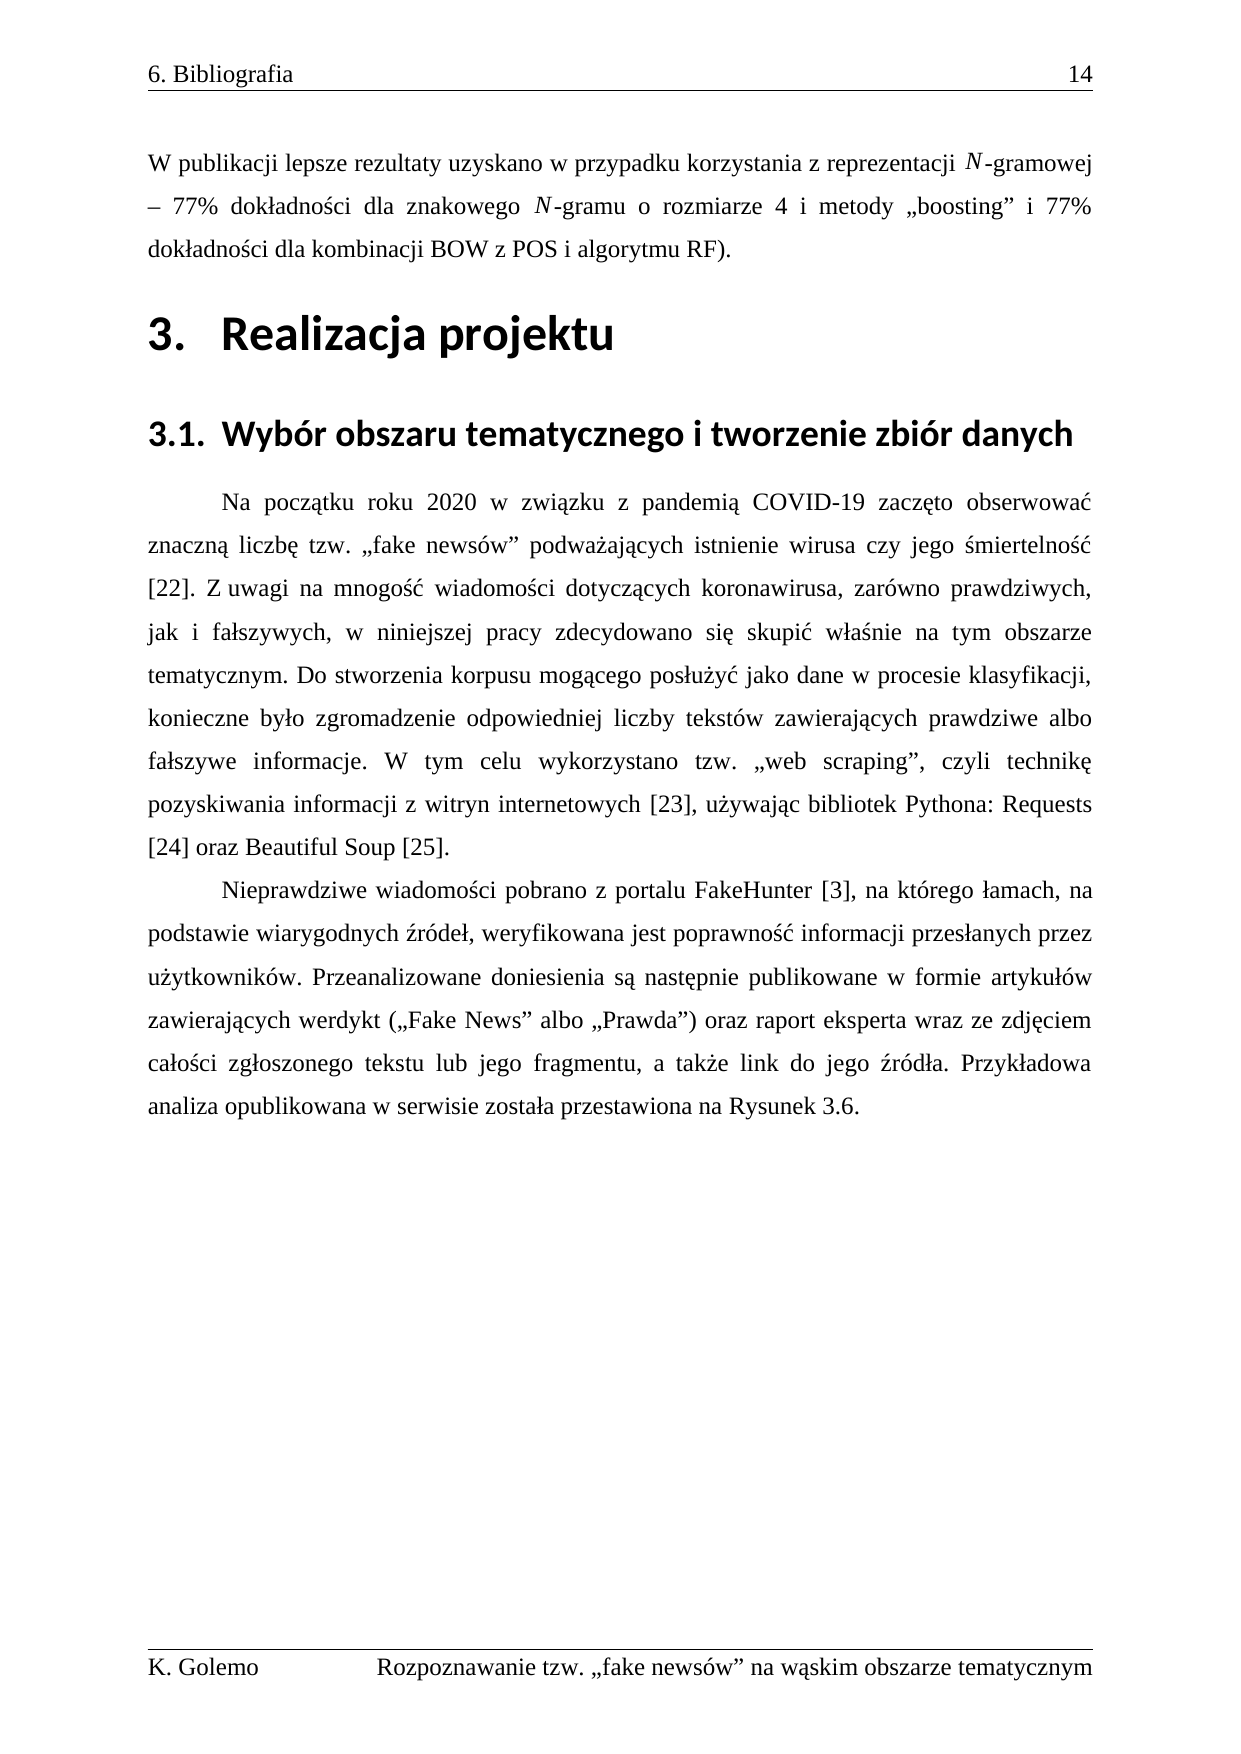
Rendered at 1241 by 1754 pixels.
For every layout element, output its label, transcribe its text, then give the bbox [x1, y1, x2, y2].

text Nieprawdziwe wiadomości pobrano z portalu FakeHunter , na którego łamach, na podstawie wiarygodnych źródeł, weryfikowana jest poprawność informacji przesłanych przez użytkowników. Przeanalizowane doniesienia są następnie publikowane w formie artykułów zawierających werdykt („Fake News” albo „Prawda”) oraz raport eksperta wraz ze zdjęciem całości zgłoszonego tekstu lub jego fragmentu, a także link do jego źródła. Przykładowa analiza opublikowana w serwisie została przestawiona na Rysunku 3.1. [148, 875, 1093, 1120]
text W publikacji lepsze rezultaty uzyskano w przypadku korzystania z reprezentacji -gramowej – 77% dokładności dla znakowego -gramu o rozmiarze 4 i metody „boosting” i 77% dokładności dla kombinacji BOW z POS i algorytmu RF). [148, 148, 1093, 263]
subtitle Wybór obszaru tematycznego i tworzenie zbiór danych [148, 410, 1093, 456]
text Na początku roku 2020 w związku z pandemią COVID-19 zaczęto obserwować znaczną liczbę tzw. „fake newsów” podważających istnienie wirusa czy jego śmiertelność . Z uwagi na mnogość wiadomości dotyczących koronawirusa, zarówno prawdziwych, jak i fałszywych, w niniejszej pracy zdecydowano się skupić właśnie na tym obszarze tematycznym. Do stworzenia korpusu mogącego posłużyć jako dane w procesie klasyfikacji, konieczne było zgromadzenie odpowiedniej liczby tekstów zawierających prawdziwe albo fałszywe informacje. W tym celu wykorzystano tzw. „web scraping”, czyli technikę pozyskiwania informacji z witryn internetowych , używając bibliotek Pythona: Requests oraz Beautiful Soup . [148, 487, 1093, 861]
subtitle Realizacja projektu [148, 302, 1093, 363]
